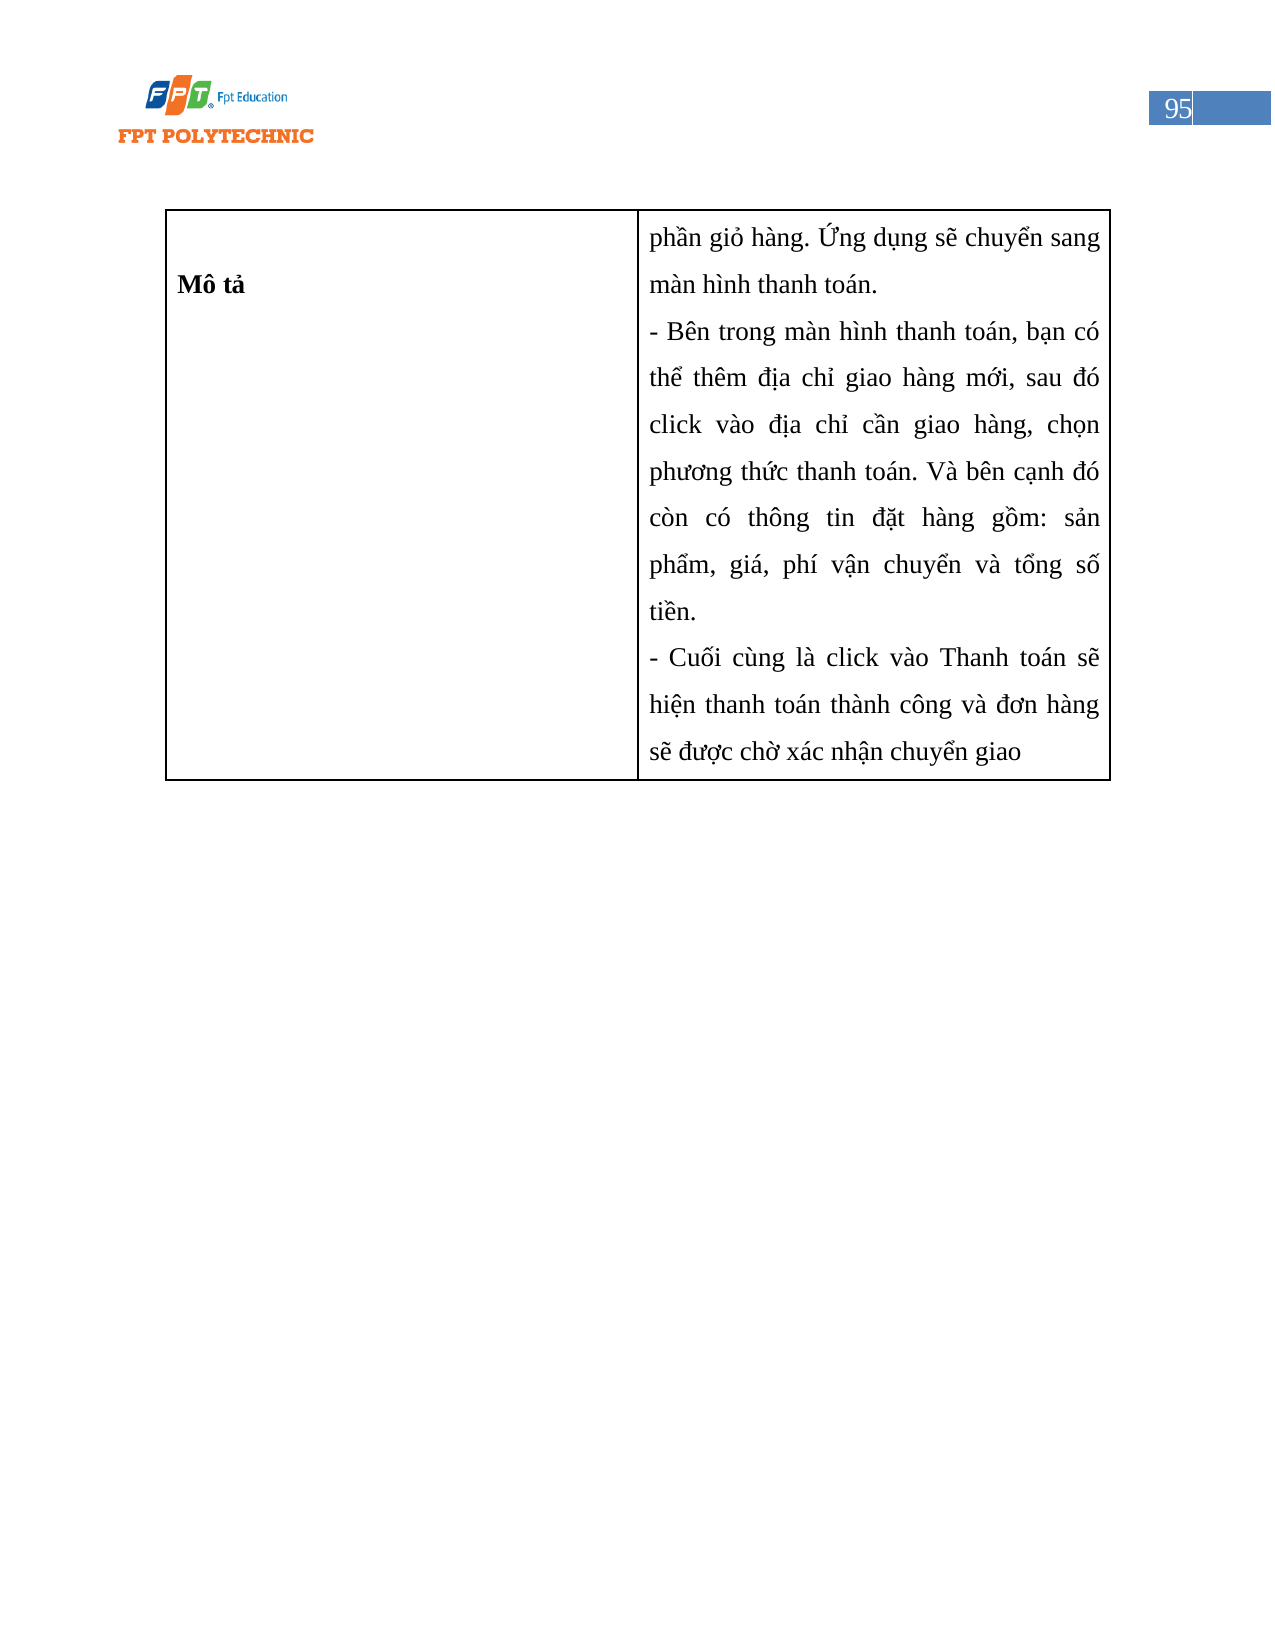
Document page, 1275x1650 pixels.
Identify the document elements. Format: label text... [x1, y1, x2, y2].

picture [118, 75, 314, 143]
table_header Mô tả [167, 211, 637, 779]
table_header phần giỏ hàng. Ứng dụng sẽ chuyển sang màn hình thanh toán. Bên trong màn hình thanh toán, bạn có thể thêm địa chỉ giao hàng mới, sau đó click vào địa chỉ cần giao hàng, chọn phương thức thanh toán. Và bên cạnh đó còn có thông tin đặt hàng gồm: sản phẩm, giá, phí vận chuyển và tổng số tiền. Cuối cùng là click vào Thanh toán sẽ hiện thanh toán thành công và đơn hàng sẽ được chờ xác nhận chuyển giao [639, 211, 1109, 779]
